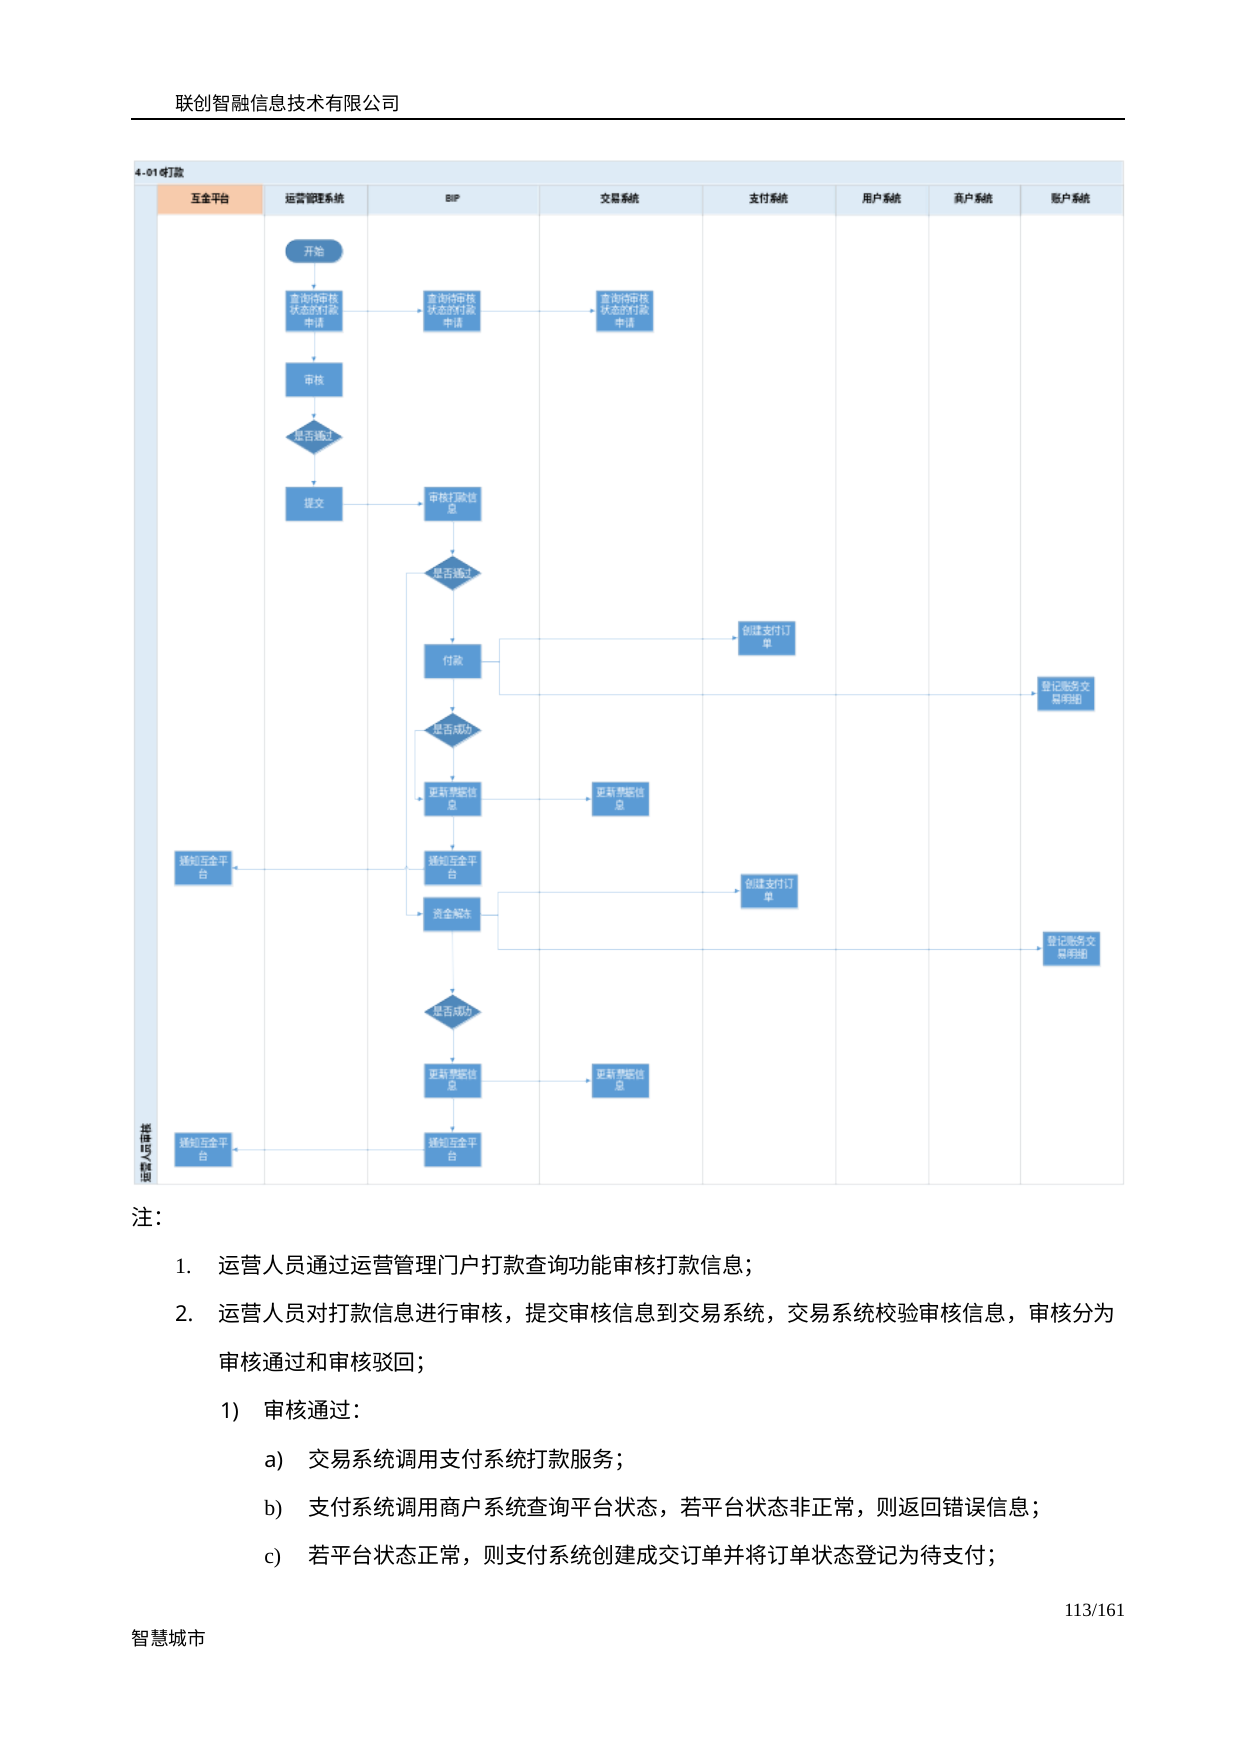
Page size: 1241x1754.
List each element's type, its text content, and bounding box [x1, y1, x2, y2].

list 交易系统调用支付系统打款服务； [264, 1441, 1125, 1474]
text 注： [131, 1199, 1125, 1232]
list 若平台状态正常，则支付系统创建成交订单并将订单状态登记为待支付； [264, 1538, 1125, 1570]
list 运营人员对打款信息进行审核，提交审核信息到交易系统，交易系统校验审核信息，审核分为审核通过和审核驳回； [175, 1296, 1125, 1377]
list 支付系统调用商户系统查询平台状态，若平台状态非正常，则返回错误信息； [264, 1489, 1125, 1522]
list 审核通过： [220, 1393, 1125, 1425]
list 运营人员通过运营管理门户打款查询功能审核打款信息； [175, 1247, 1125, 1280]
